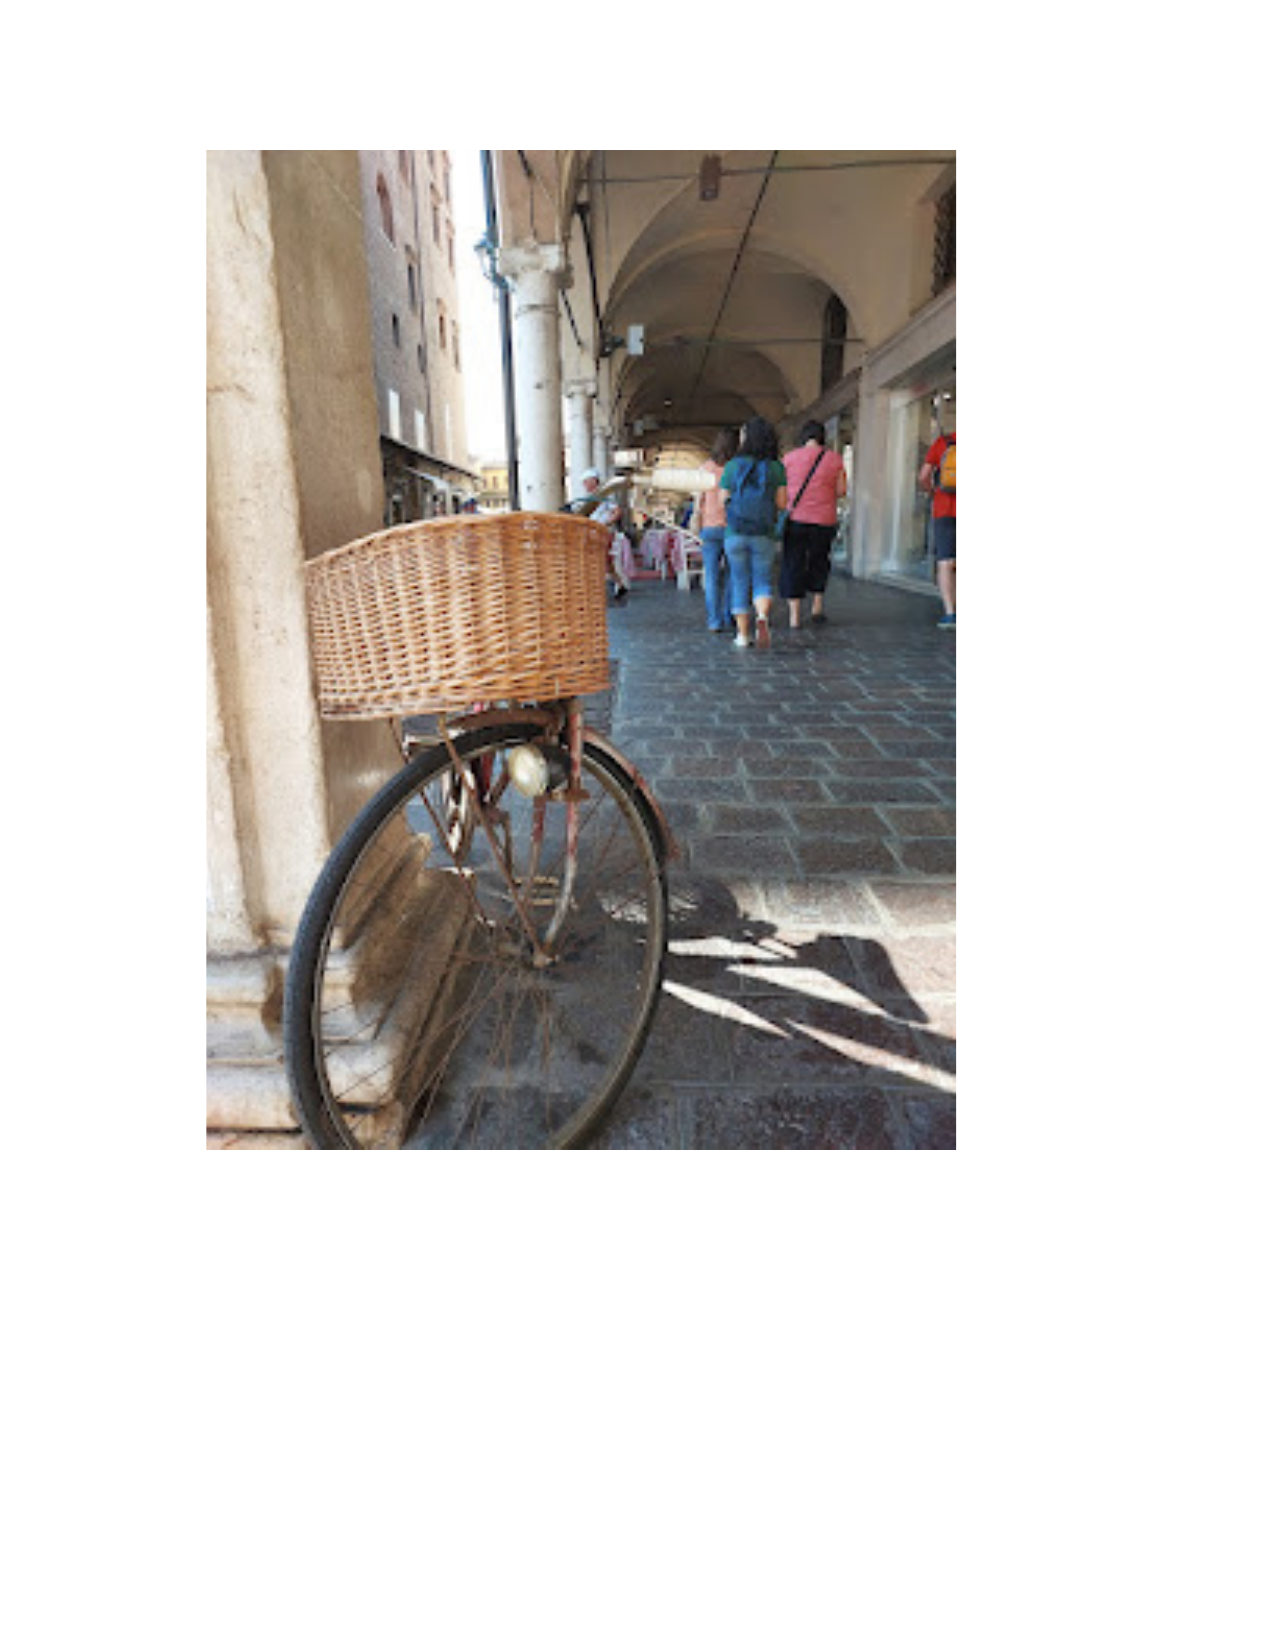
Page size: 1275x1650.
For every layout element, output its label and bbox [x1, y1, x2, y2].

picture [206, 150, 957, 1150]
